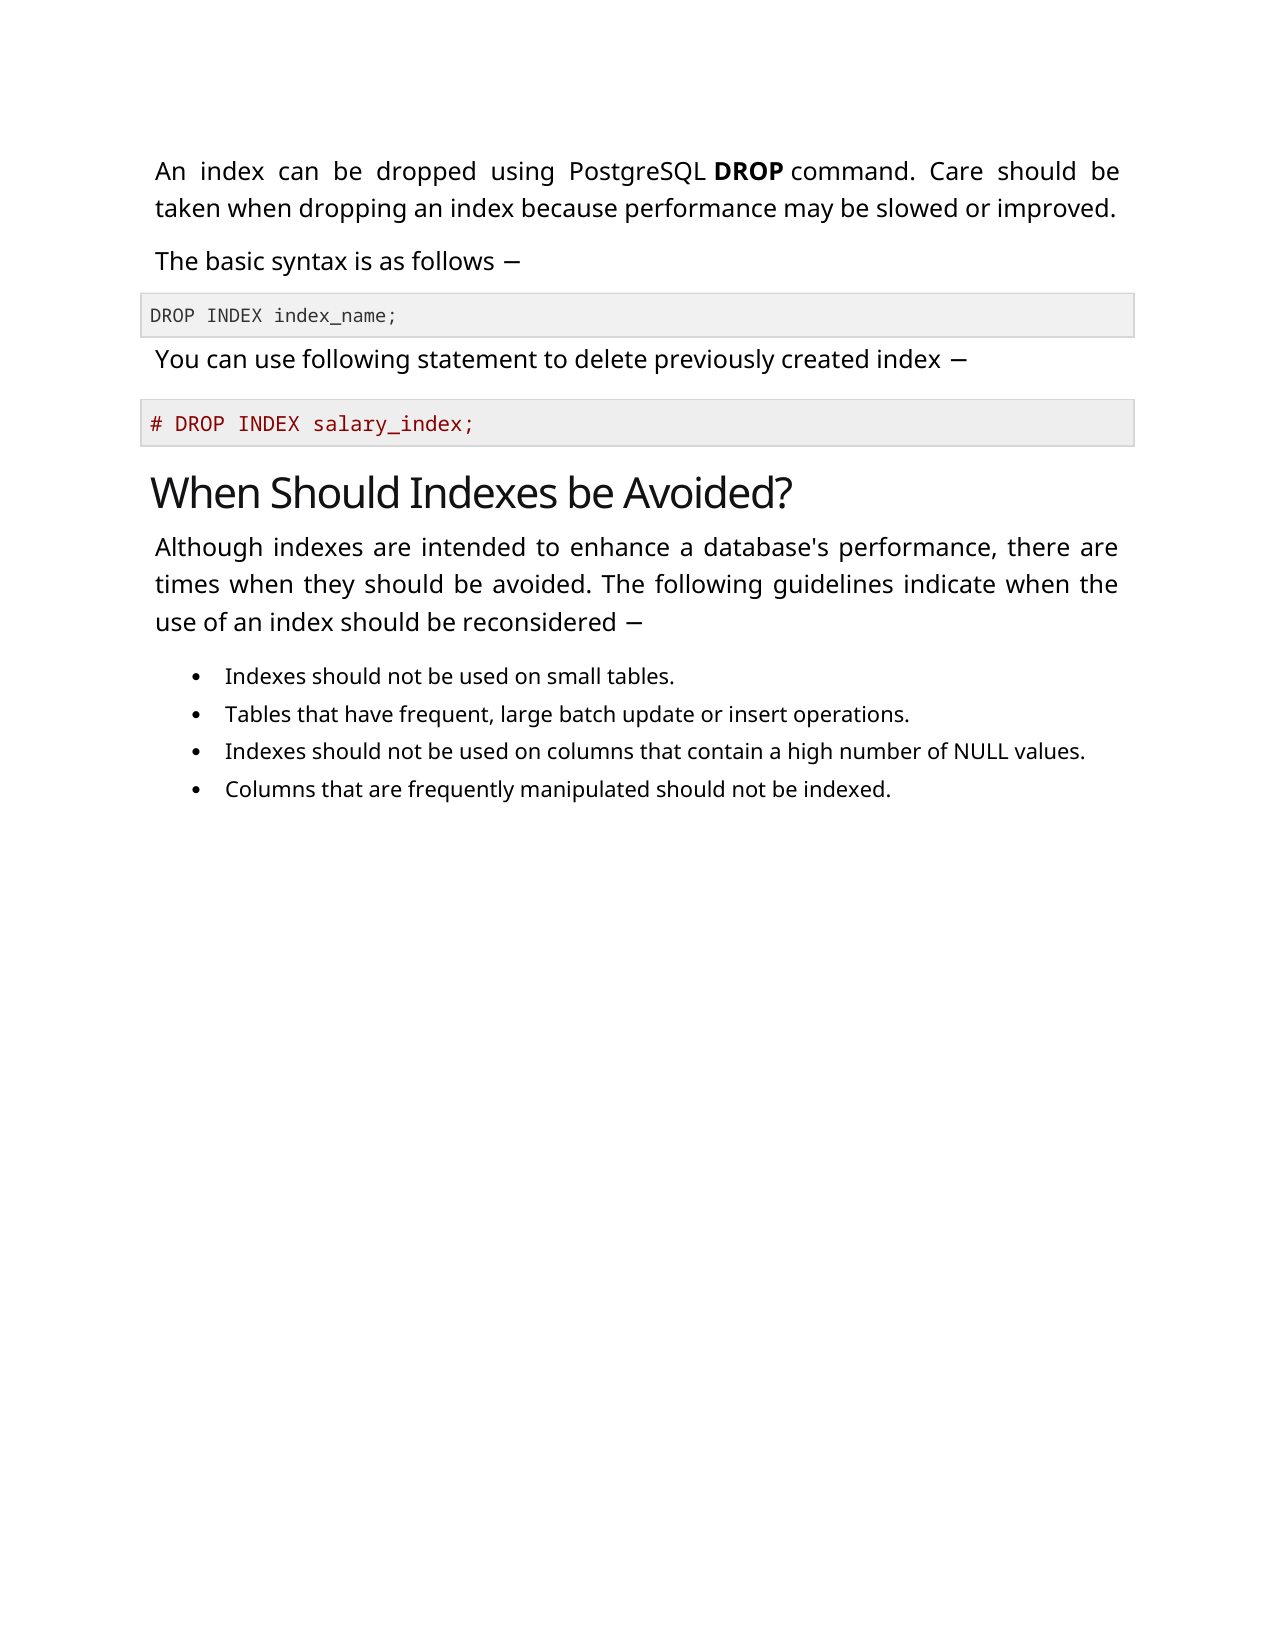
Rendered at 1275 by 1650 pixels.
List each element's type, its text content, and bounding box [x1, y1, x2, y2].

text You can use following statement to delete previously created index − [155, 338, 1120, 375]
list Tables that have frequent, large batch update or insert operations. [192, 691, 1120, 728]
subtitle When Should Indexes be Avoided? [150, 463, 1120, 521]
text The basic syntax is as follows − [155, 240, 1120, 277]
list Columns that are frequently manipulated should not be indexed. [192, 766, 1120, 803]
text An index can be dropped using PostgreSQL DROP command. Care should be taken when dropping an index because performance may be slowed or improved. [155, 150, 1120, 225]
list Indexes should not be used on small tables. [192, 653, 1120, 691]
text Although indexes are intended to enhance a database's performance, there are times when they should be avoided. The following guidelines indicate when the use of an index should be reconsidered − [155, 526, 1120, 638]
text DROP INDEX index_name; [142, 294, 1133, 336]
list Indexes should not be used on columns that contain a high number of NULL values. [192, 728, 1120, 766]
text # DROP INDEX salary_index; [142, 400, 1133, 445]
